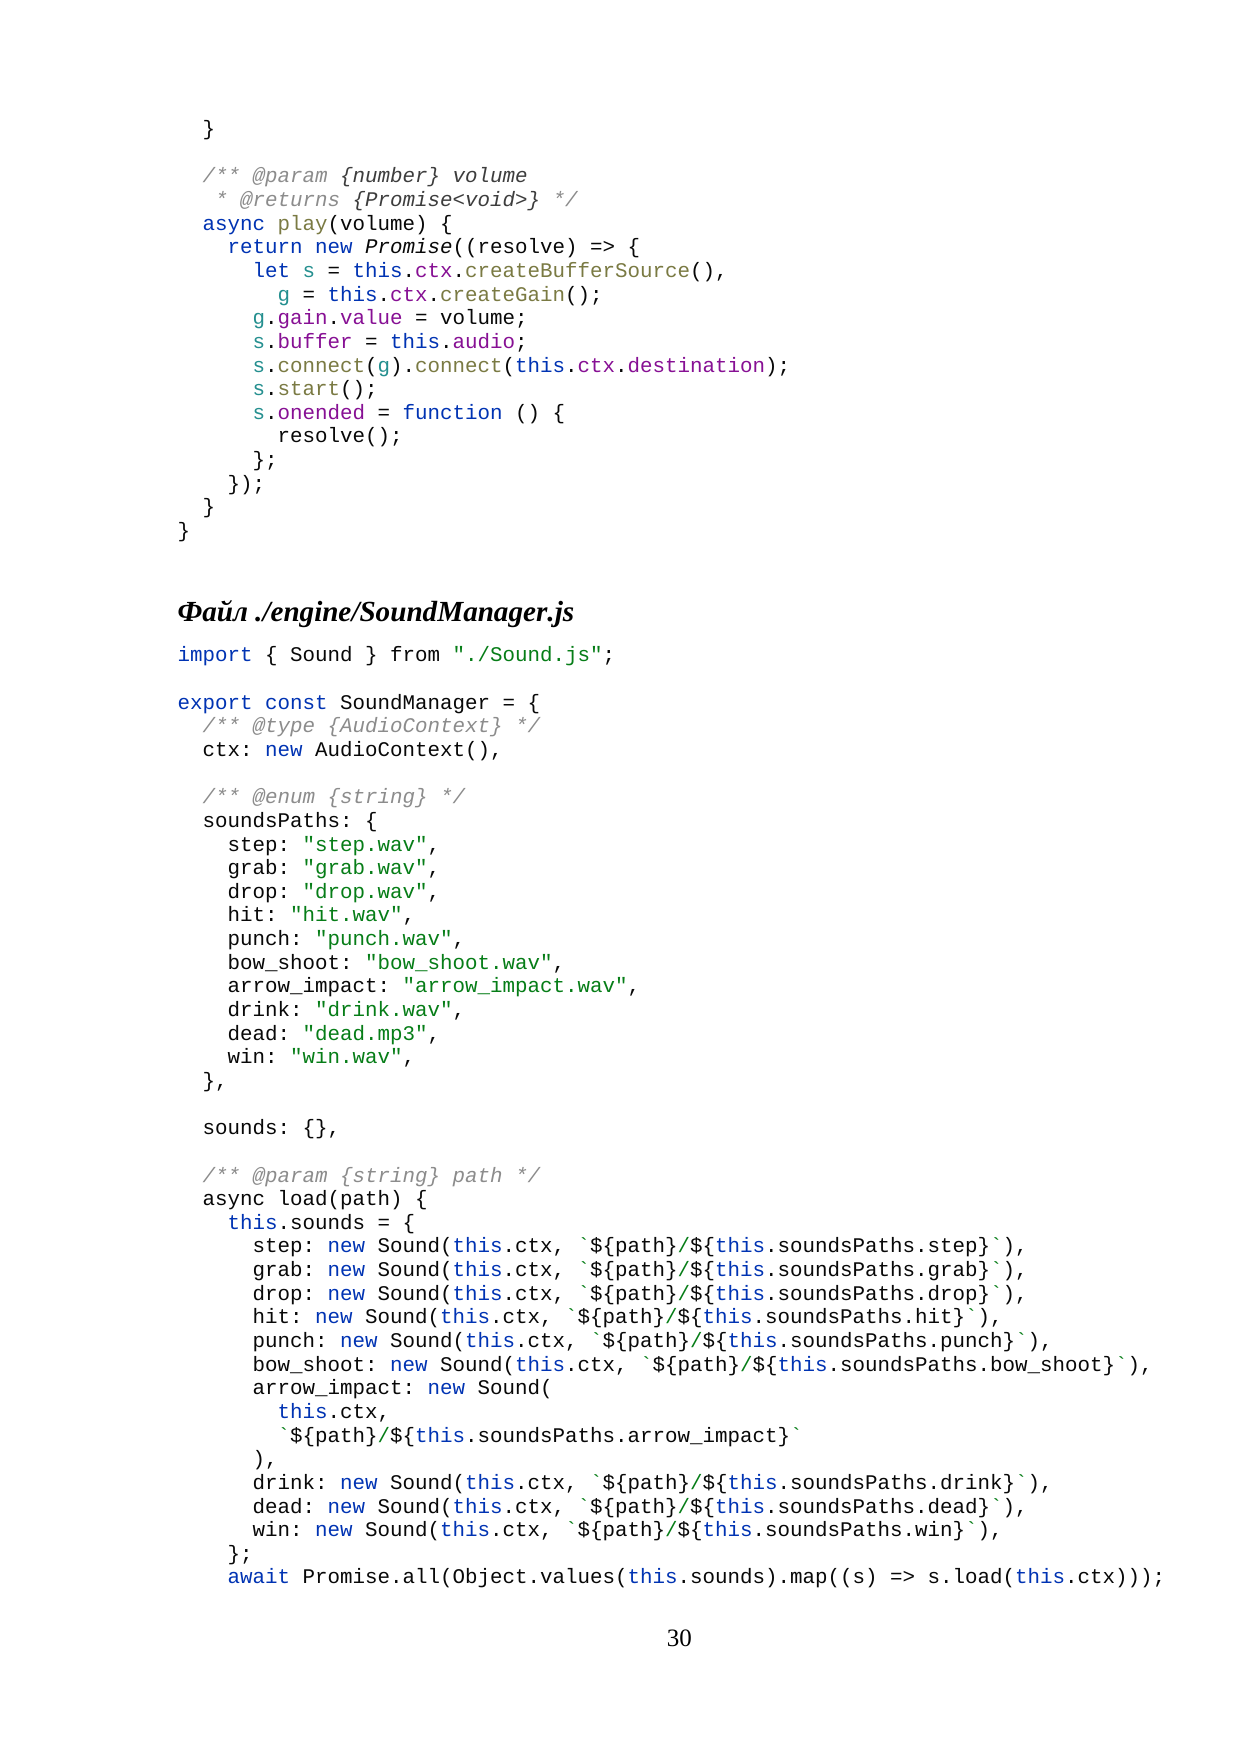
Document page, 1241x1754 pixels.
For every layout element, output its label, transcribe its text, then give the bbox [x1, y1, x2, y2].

text Файл ./engine/SoundManager.js [177, 594, 1181, 628]
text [177, 118, 1181, 544]
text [177, 644, 1181, 1590]
